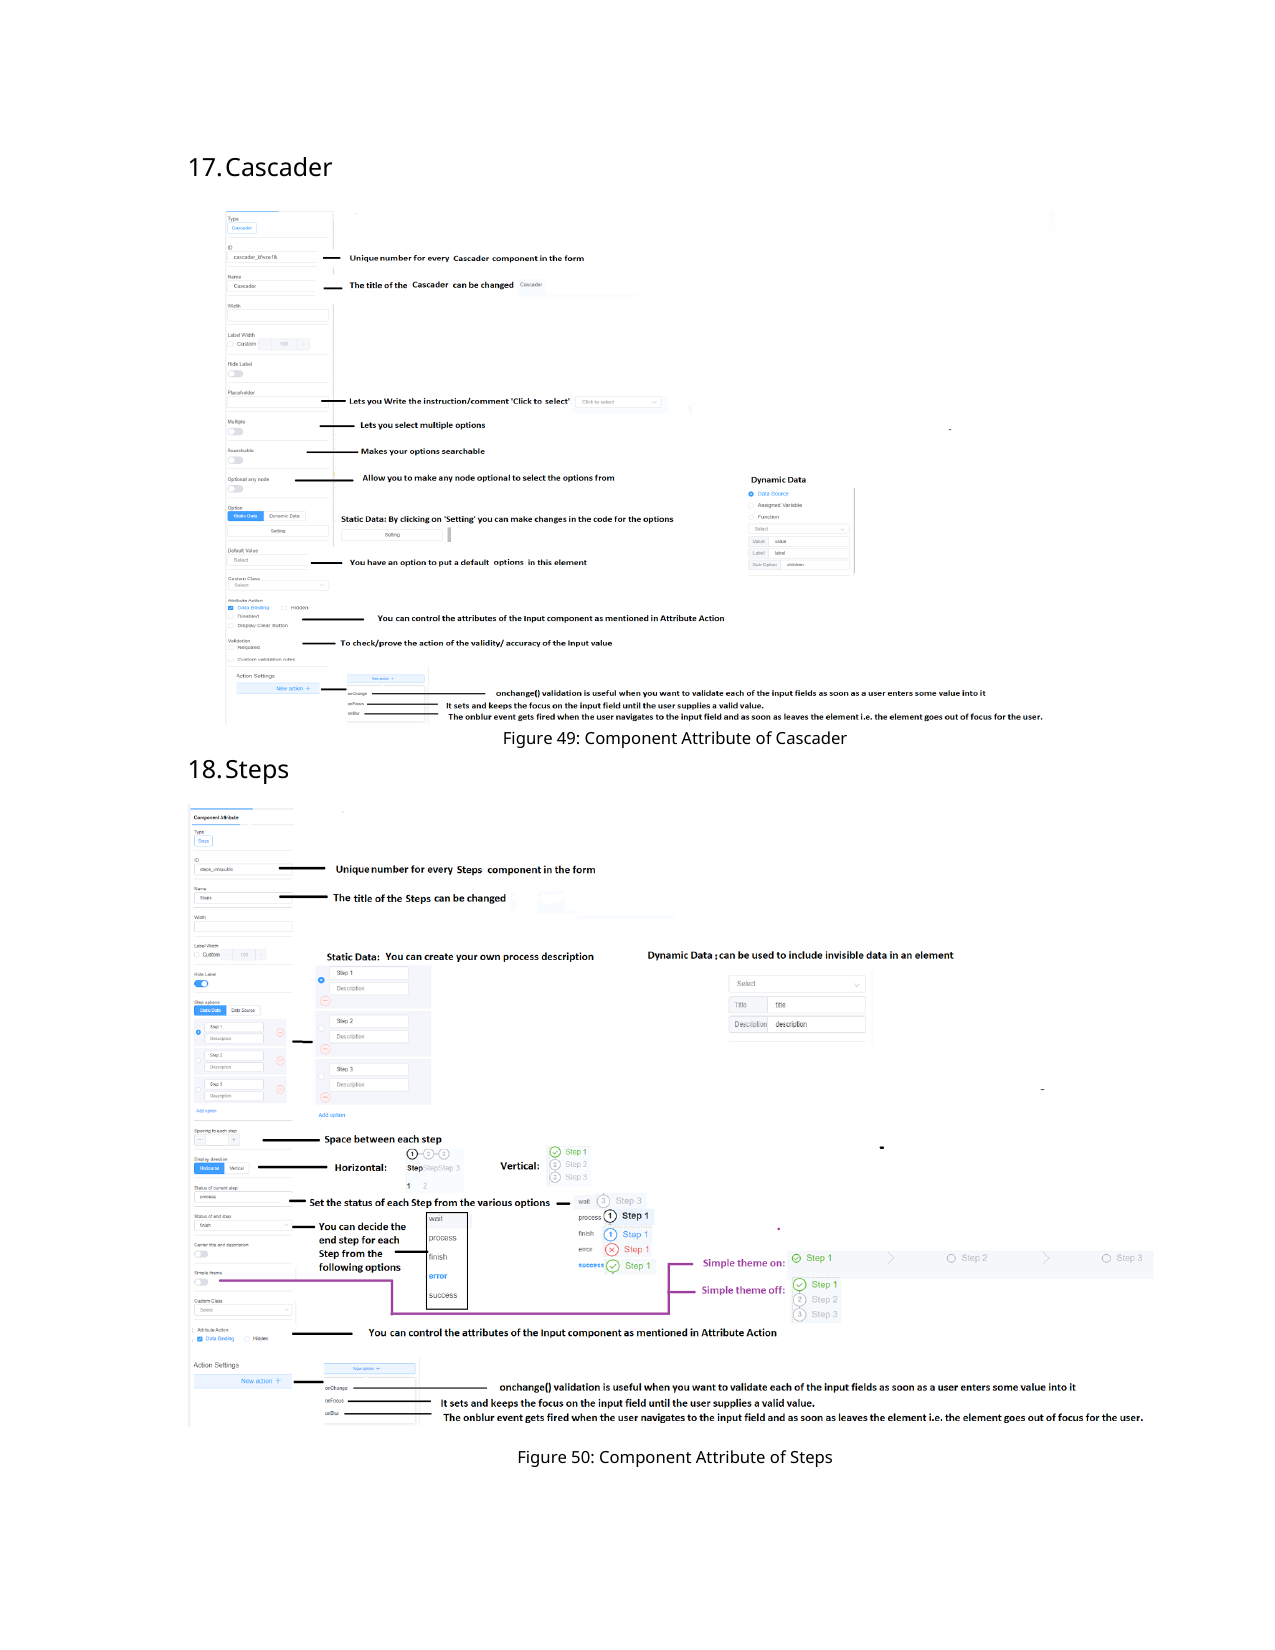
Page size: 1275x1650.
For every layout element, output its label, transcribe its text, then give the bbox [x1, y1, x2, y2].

list Figure 49: Component Attribute of Cascader [225, 727, 1125, 749]
list Steps [187, 751, 1125, 785]
list Figure 50: Component Attribute of Steps [225, 1446, 1125, 1468]
picture [225, 211, 1055, 725]
picture [187, 804, 1163, 1427]
list Cascader [187, 150, 1125, 184]
